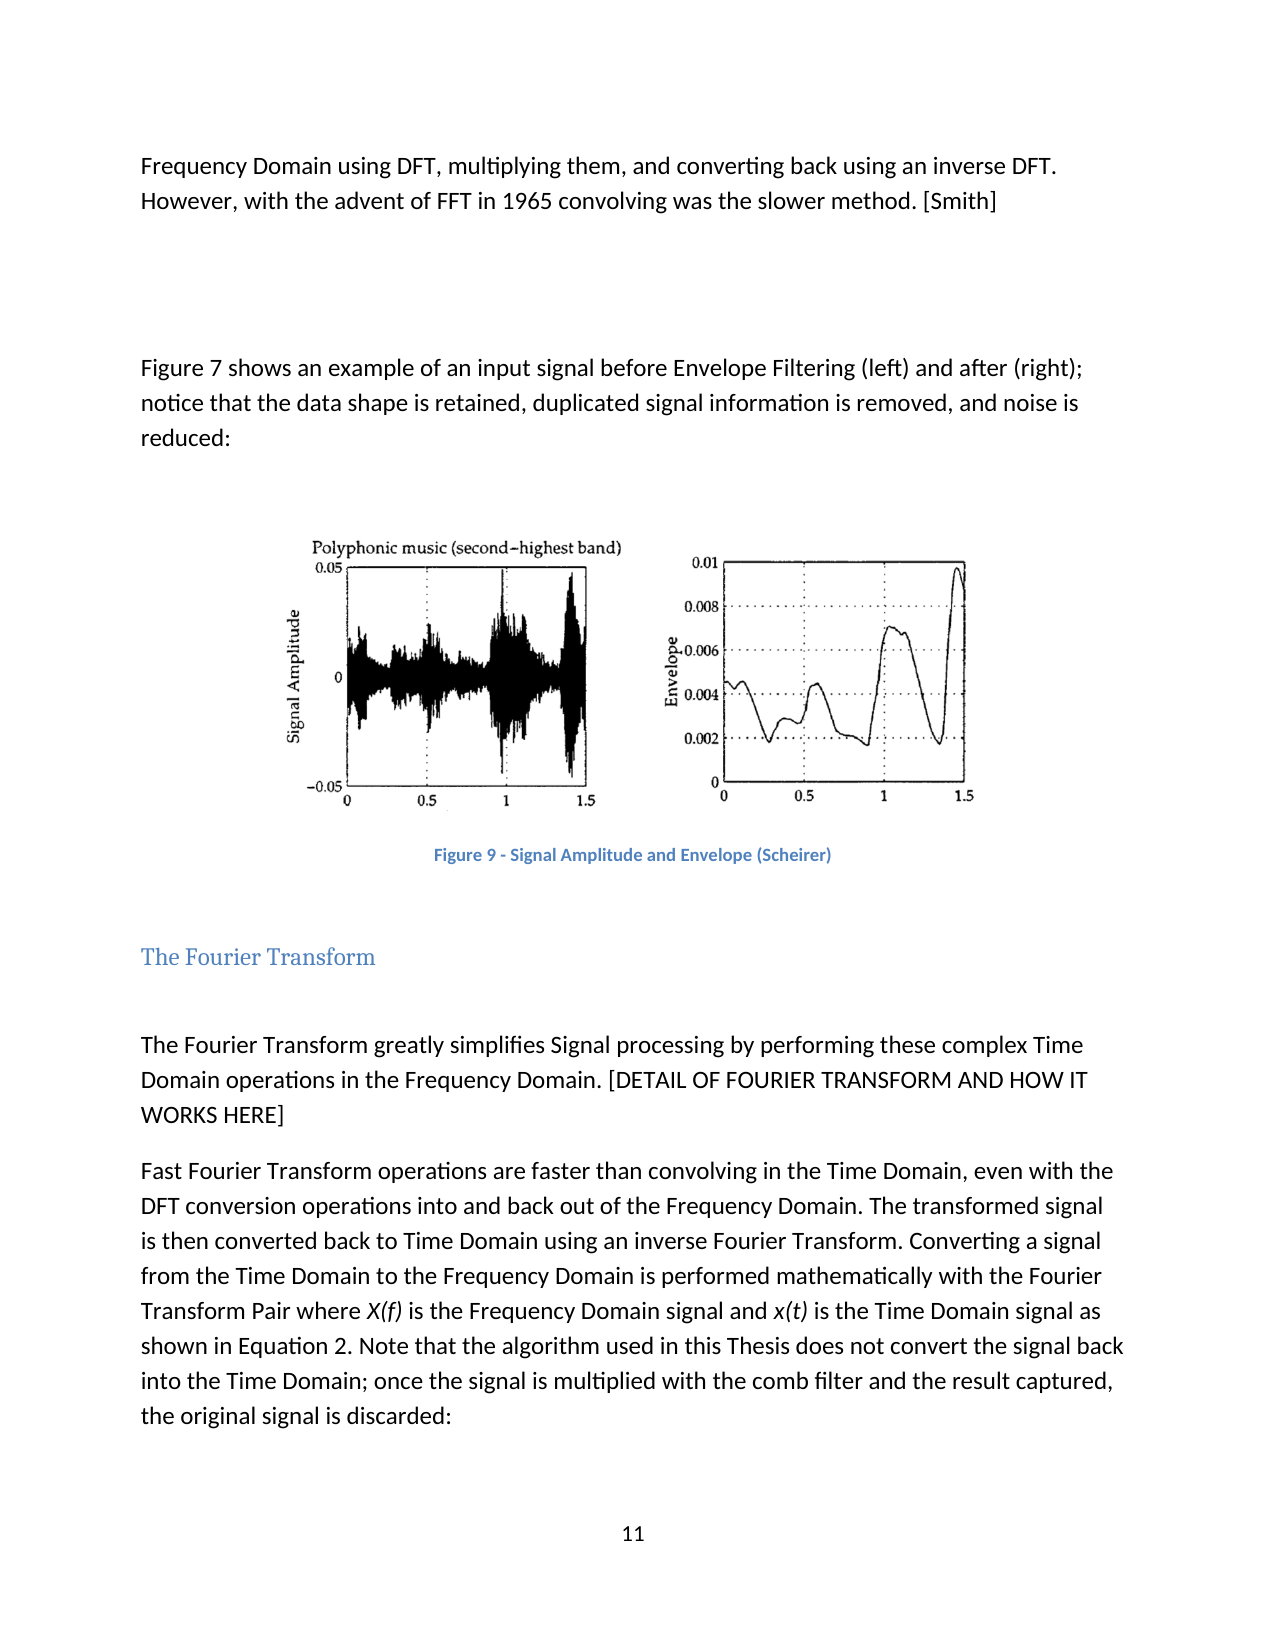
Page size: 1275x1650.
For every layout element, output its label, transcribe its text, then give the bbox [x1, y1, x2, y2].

text Figure 9 - Signal Amplitude and Envelope (Scheirer) [141, 844, 1125, 867]
text Fast Fourier Transform operations are faster than convolving in the Time Domain, even with the DFT conversion operations into and back out of the Frequency Domain. The transformed signal is then converted back to Time Domain using an inverse Fourier Transform. Converting a signal from the Time Domain to the Frequency Domain is performed mathematically with the Fourier Transform Pair where X(f) is the Frequency Domain signal and x(t) is the Time Domain signal as shown in Equation 2. Note that the algorithm used in this Thesis does not convert the signal back into the Time Domain; once the signal is multiplied with the comb filter and the result captured, the original signal is discarded: [141, 1155, 1125, 1431]
text Figure 7 shows an example of an input signal before Envelope Filtering (left) and after (right); notice that the data shape is retained, duplicated signal information is removed, and noise is reduced: [141, 352, 1125, 453]
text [141, 150, 1125, 216]
picture [272, 534, 994, 819]
subtitle The Fourier Transform [141, 943, 1125, 972]
text The Fourier Transform greatly simplifies Signal processing by performing these complex Time Domain operations in the Frequency Domain. [DETAIL OF FOURIER TRANSFORM AND HOW IT WORKS HERE] [141, 1029, 1125, 1130]
